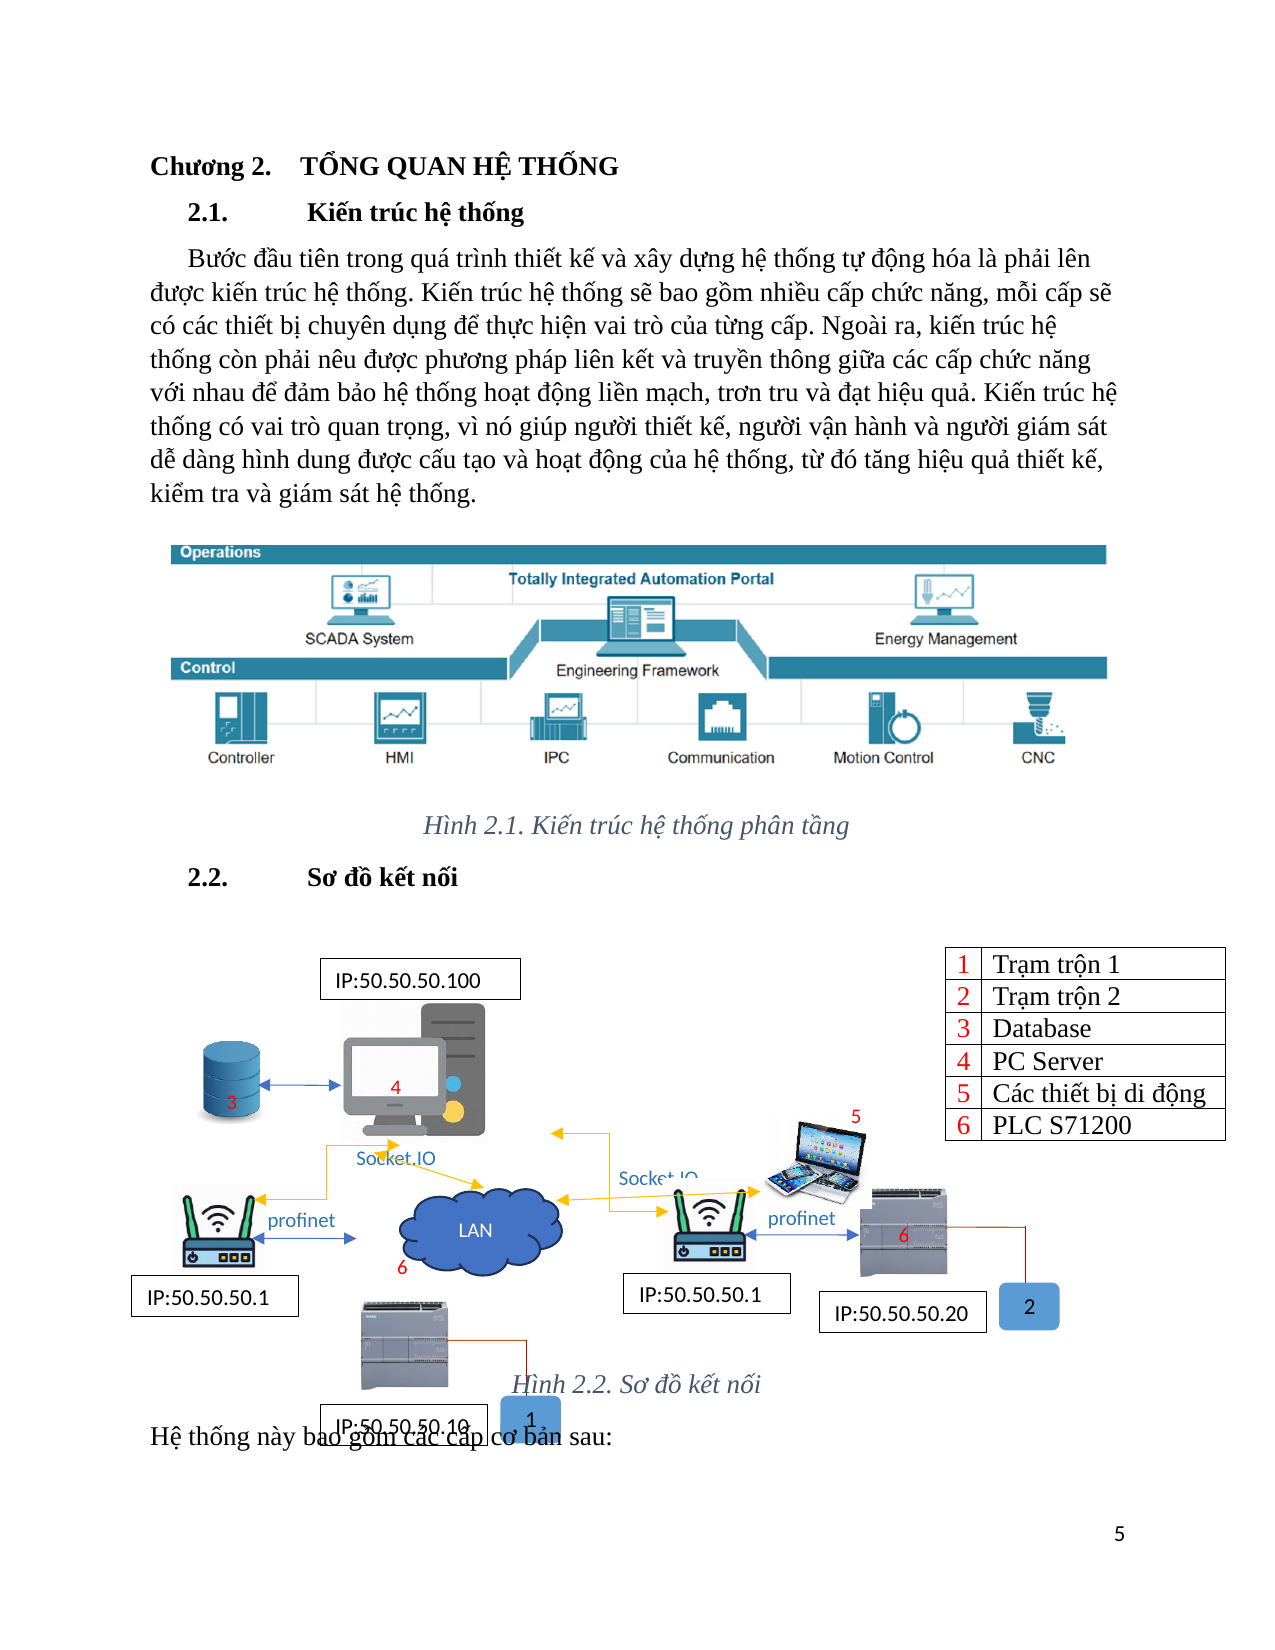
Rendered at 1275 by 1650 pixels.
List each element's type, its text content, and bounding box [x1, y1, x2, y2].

picture [150, 527, 1125, 791]
text Sơ đồ kết nối [187, 861, 1125, 892]
table_cell PC Server [982, 1045, 1225, 1076]
text Hình 2.2. Sơ đồ kết nối [150, 1368, 1125, 1400]
table_cell 4 [946, 1045, 981, 1076]
picture [340, 1000, 488, 1143]
picture [662, 1116, 1052, 1277]
table_cell 5 [946, 1077, 981, 1108]
text Hình 2.1. Kiến trúc hệ thống phân tầng [150, 809, 1125, 840]
text Chương 2. TỔNG QUAN HỆ THỐNG [150, 150, 1125, 181]
text Hệ thống này bao gồm các cấp cơ bản sau: [150, 1421, 1125, 1452]
table_header 1 [946, 948, 981, 979]
table_cell Trạm trộn 2 [982, 980, 1225, 1012]
table_header Trạm trộn 1 [982, 948, 1225, 979]
table_cell 6 [946, 1109, 981, 1140]
text Kiến trúc hệ thống [187, 196, 1125, 227]
table_cell PLC S71200 [982, 1109, 1225, 1140]
picture [171, 1184, 266, 1275]
table_cell Database [982, 1013, 1225, 1044]
picture [194, 1041, 265, 1125]
picture [256, 1299, 553, 1368]
table_cell 2 [946, 980, 981, 1012]
text Bước đầu tiên trong quá trình thiết kế và xây dựng hệ thống tự động hóa là phải lên được kiến trúc hệ thống. Kiến trúc hệ thống sẽ bao gồm nhiều cấp chức năng, mỗi cấp sẽ có các thiết bị chuyên dụng để thực hiện vai trò của từng cấp. Ngoài ra, kiến trúc hệ thống còn phải nêu được phương pháp liên kết và truyền thông giữa các cấp chức năng với nhau để đảm bảo hệ thống hoạt động liền mạch, trơn tru và đạt hiệu quả. Kiến trúc hệ thống có vai trò quan trọng, vì nó giúp người thiết kế, người vận hành và người giám sát dễ dàng hình dung được cấu tạo và hoạt động của hệ thống, từ đó tăng hiệu quả thiết kế, kiểm tra và giám sát hệ thống. [150, 242, 1125, 508]
table_cell 3 [946, 1013, 981, 1044]
table_cell Các thiết bị di động [982, 1077, 1225, 1108]
